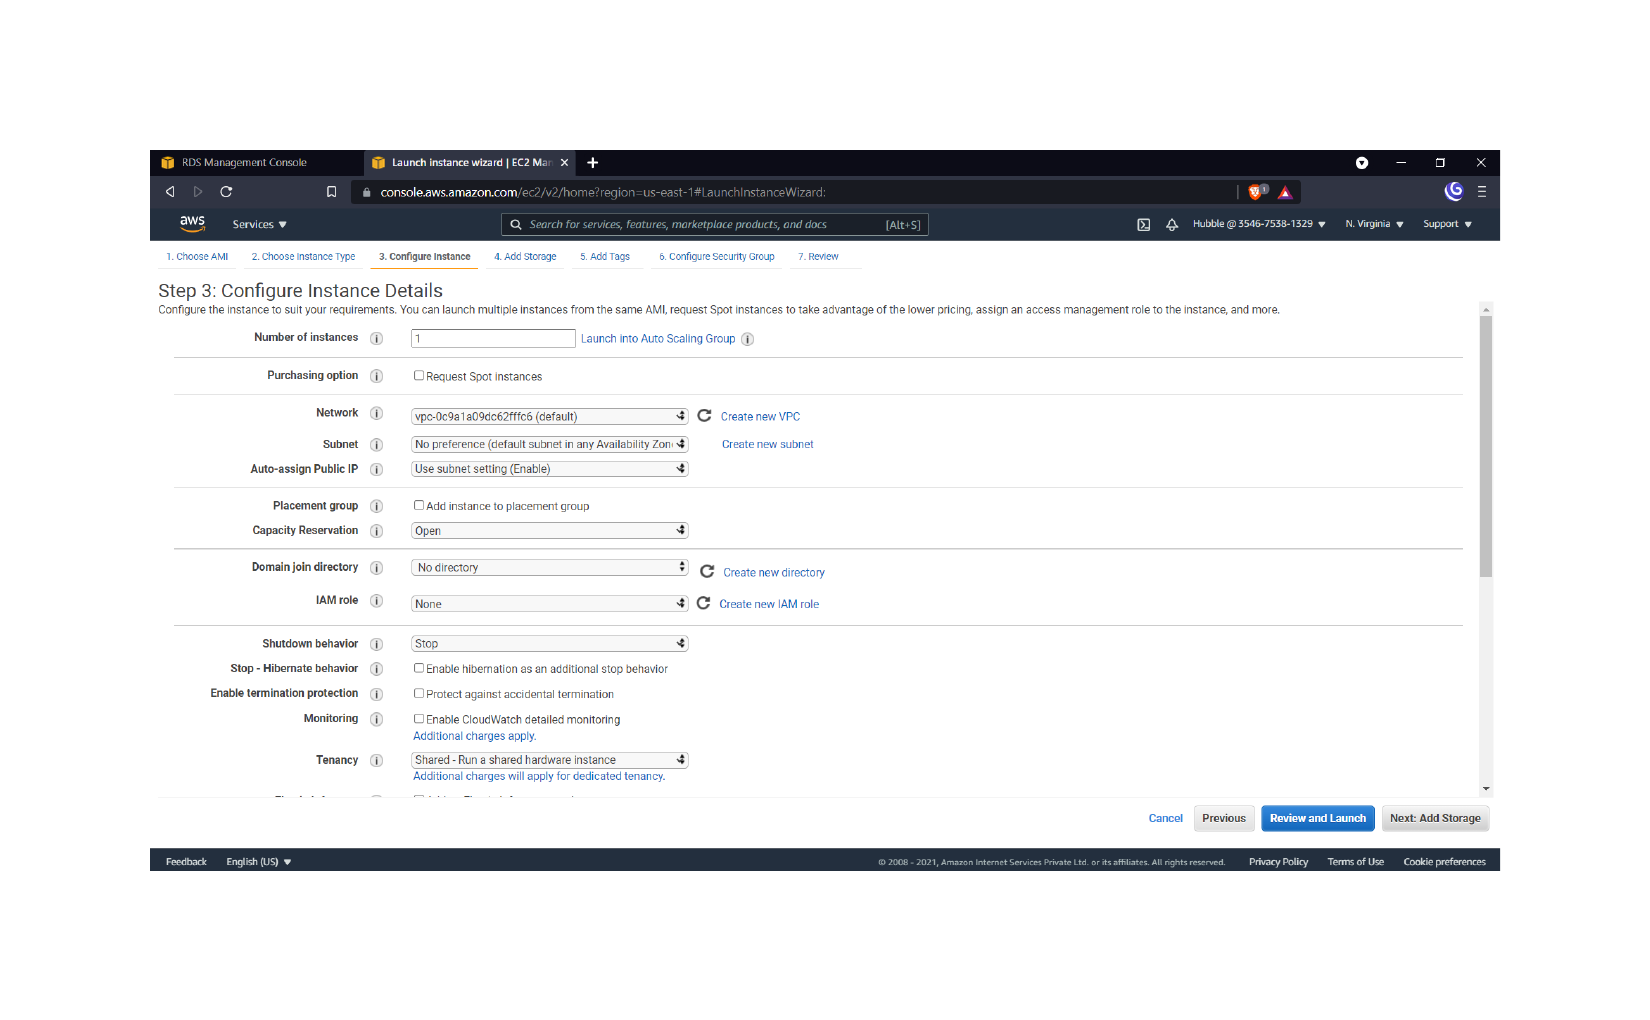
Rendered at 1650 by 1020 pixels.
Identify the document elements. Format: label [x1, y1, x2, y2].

picture [150, 150, 1500, 871]
